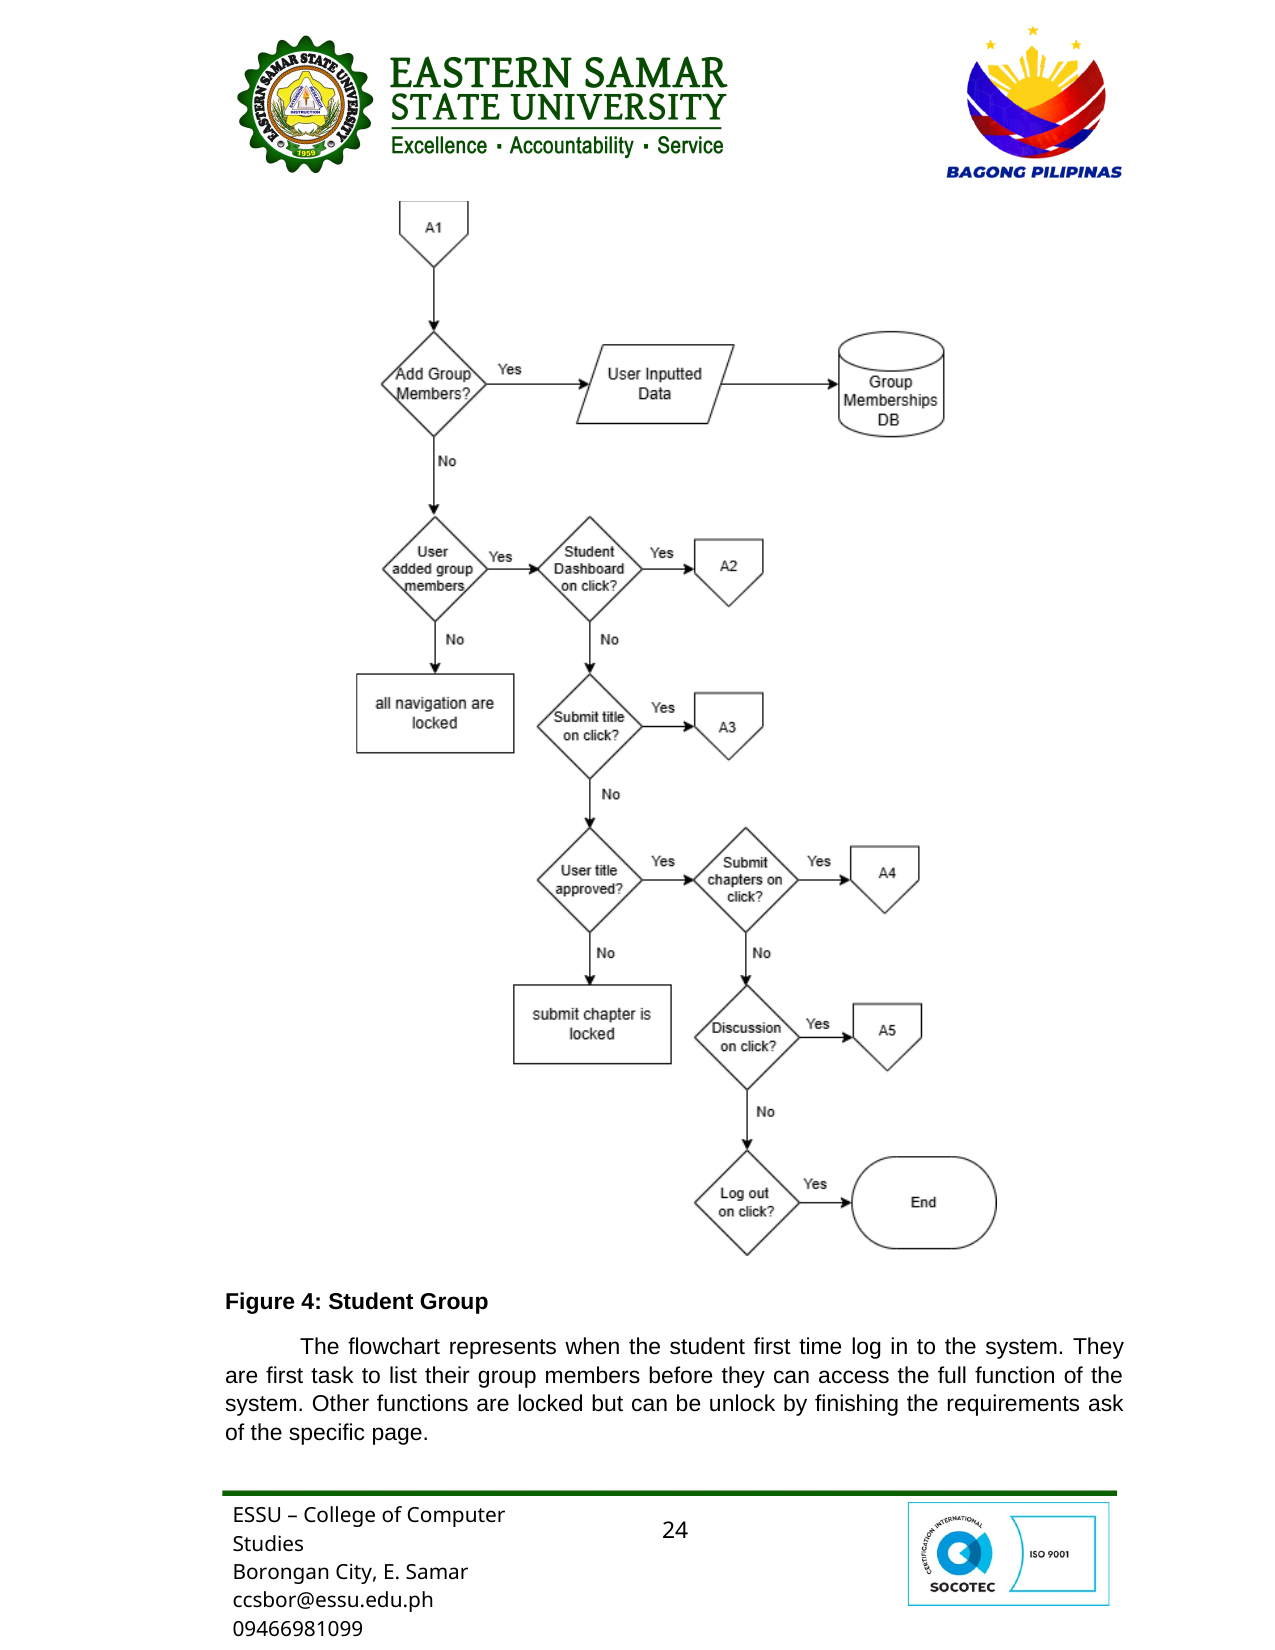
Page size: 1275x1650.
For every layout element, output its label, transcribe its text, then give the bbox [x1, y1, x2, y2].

picture [356, 201, 997, 1256]
picture [222, 1488, 1118, 1498]
picture [907, 1502, 1110, 1604]
text The flowchart represents when the student first time log in to the system. They are first task to list their group members before they can access the full function of the system. Other functions are locked but can be unlock by finishing the requirements ask of the specific page. [225, 1333, 1125, 1445]
text Figure 4: Student Group [225, 1288, 1125, 1314]
picture [941, 22, 1125, 182]
picture [225, 24, 743, 184]
